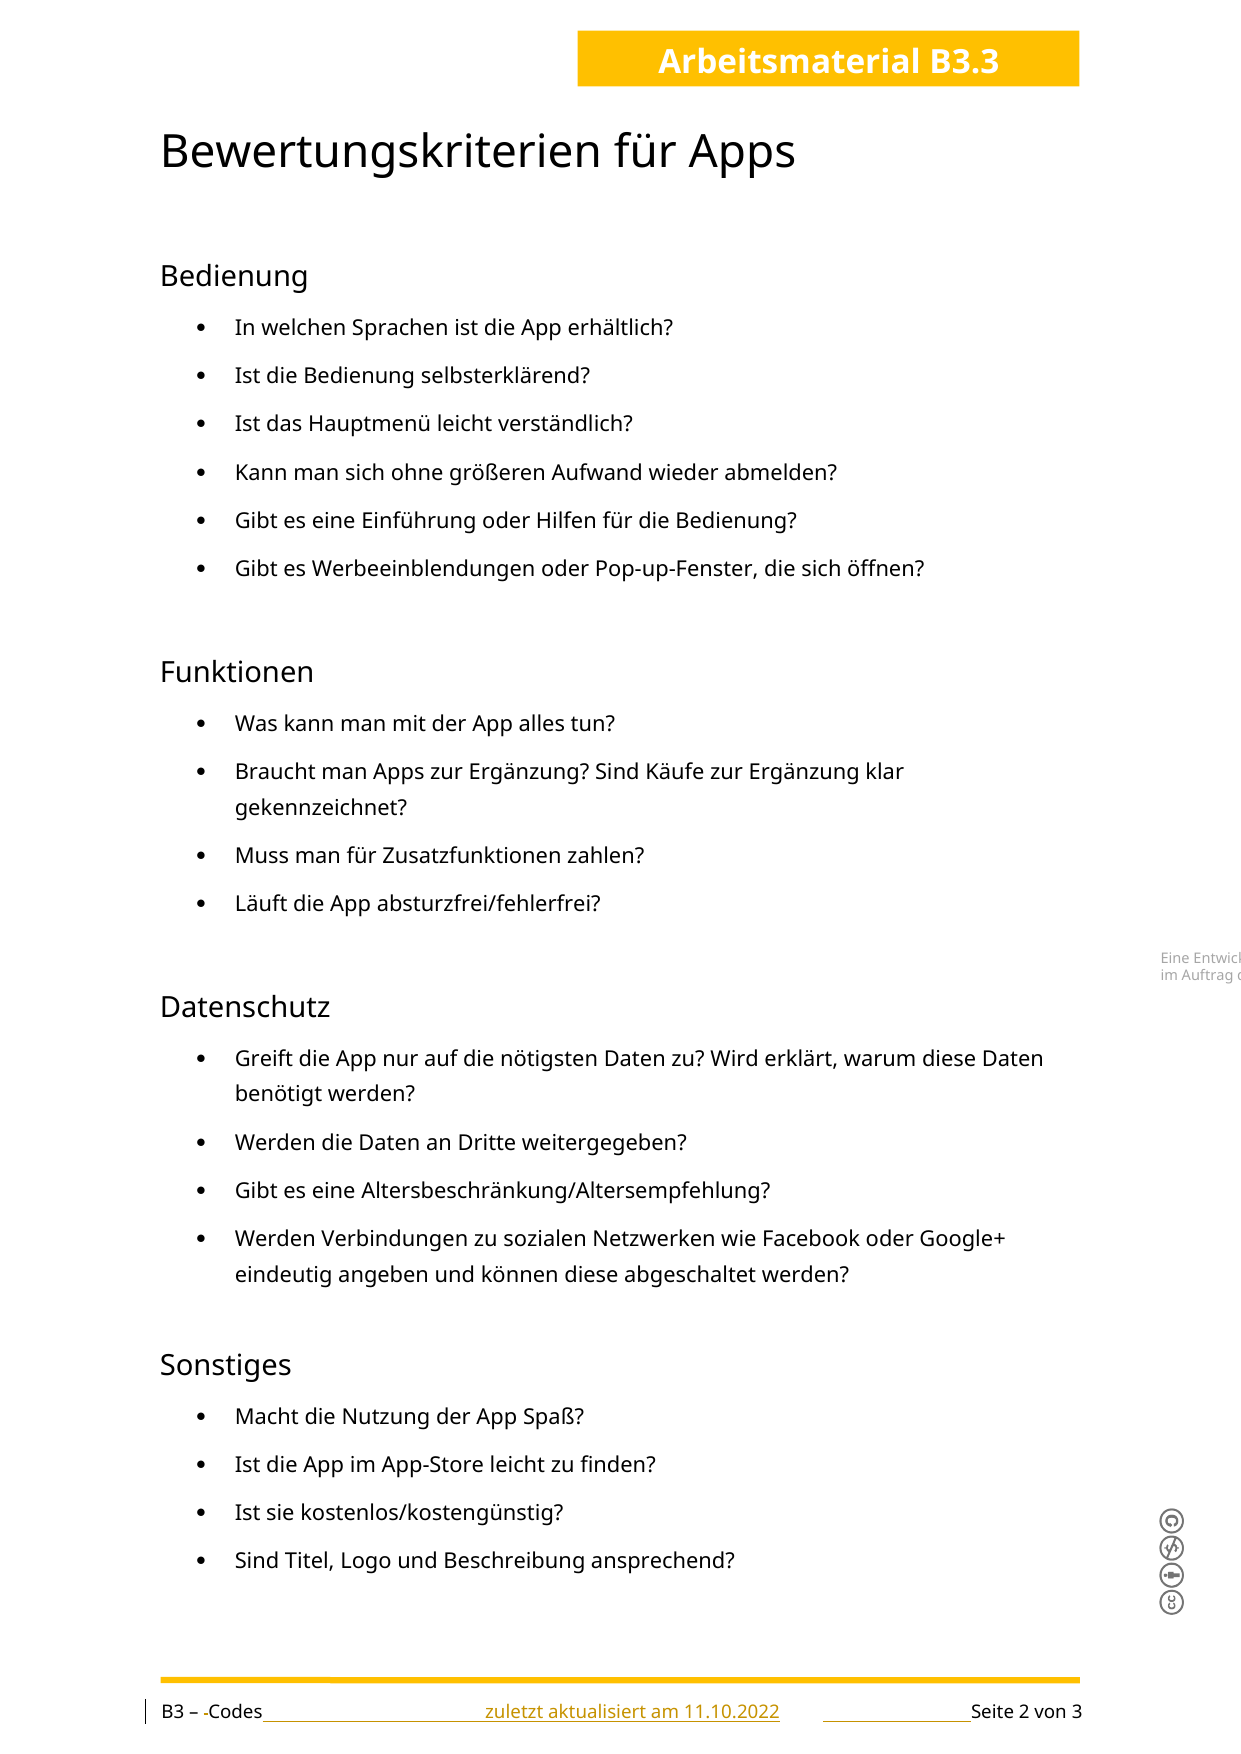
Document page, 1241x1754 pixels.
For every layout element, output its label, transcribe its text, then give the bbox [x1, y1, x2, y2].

list Gibt es eine Altersbeschränkung/Altersempfehlung? [197, 1175, 1081, 1204]
list Werden die Daten an Dritte weitergegeben? [197, 1126, 1081, 1156]
list Braucht man Apps zur Ergänzung? Sind Käufe zur Ergänzung klar gekennzeichnet? [197, 756, 1081, 821]
list Sind Titel, Logo und Beschreibung ansprechend? [197, 1545, 1081, 1575]
list Macht die Nutzung der App Spaß? [197, 1401, 1081, 1431]
list Ist die App im App-Store leicht zu finden? [197, 1449, 1081, 1479]
list Greift die App nur auf die nötigsten Daten zu? Wird erklärt, warum diese Daten benötigt werden? [197, 1042, 1081, 1108]
text Bewertungskriterien für Apps [159, 118, 1081, 181]
list Kann man sich ohne größeren Aufwand wieder abmelden? [197, 456, 1081, 486]
list Ist das Hauptmenü leicht verständlich? [197, 408, 1081, 438]
list Ist sie kostenlos/kostengünstig? [197, 1497, 1081, 1527]
list In welchen Sprachen ist die App erhältlich? [197, 312, 1081, 342]
list Werden Verbindungen zu sozialen Netzwerken wie Facebook oder Google+ eindeutig angeben und können diese abgeschaltet werden? [197, 1223, 1081, 1288]
list Gibt es Werbeeinblendungen oder Pop-up-Fenster, die sich öffnen? [197, 553, 1081, 583]
subtitle Bedienung [159, 255, 1081, 295]
list Gibt es eine Einführung oder Hilfen für die Bedienung? [197, 505, 1081, 534]
list Muss man für Zusatzfunktionen zahlen? [197, 840, 1081, 869]
list Was kann man mit der App alles tun? [197, 707, 1081, 737]
list Ist die Bedienung selbsterklärend? [197, 360, 1081, 390]
subtitle Datenschutz [159, 986, 1081, 1026]
list Läuft die App absturzfrei/fehlerfrei? [197, 888, 1081, 918]
subtitle Sonstiges [159, 1344, 1081, 1384]
subtitle Funktionen [159, 651, 1081, 691]
